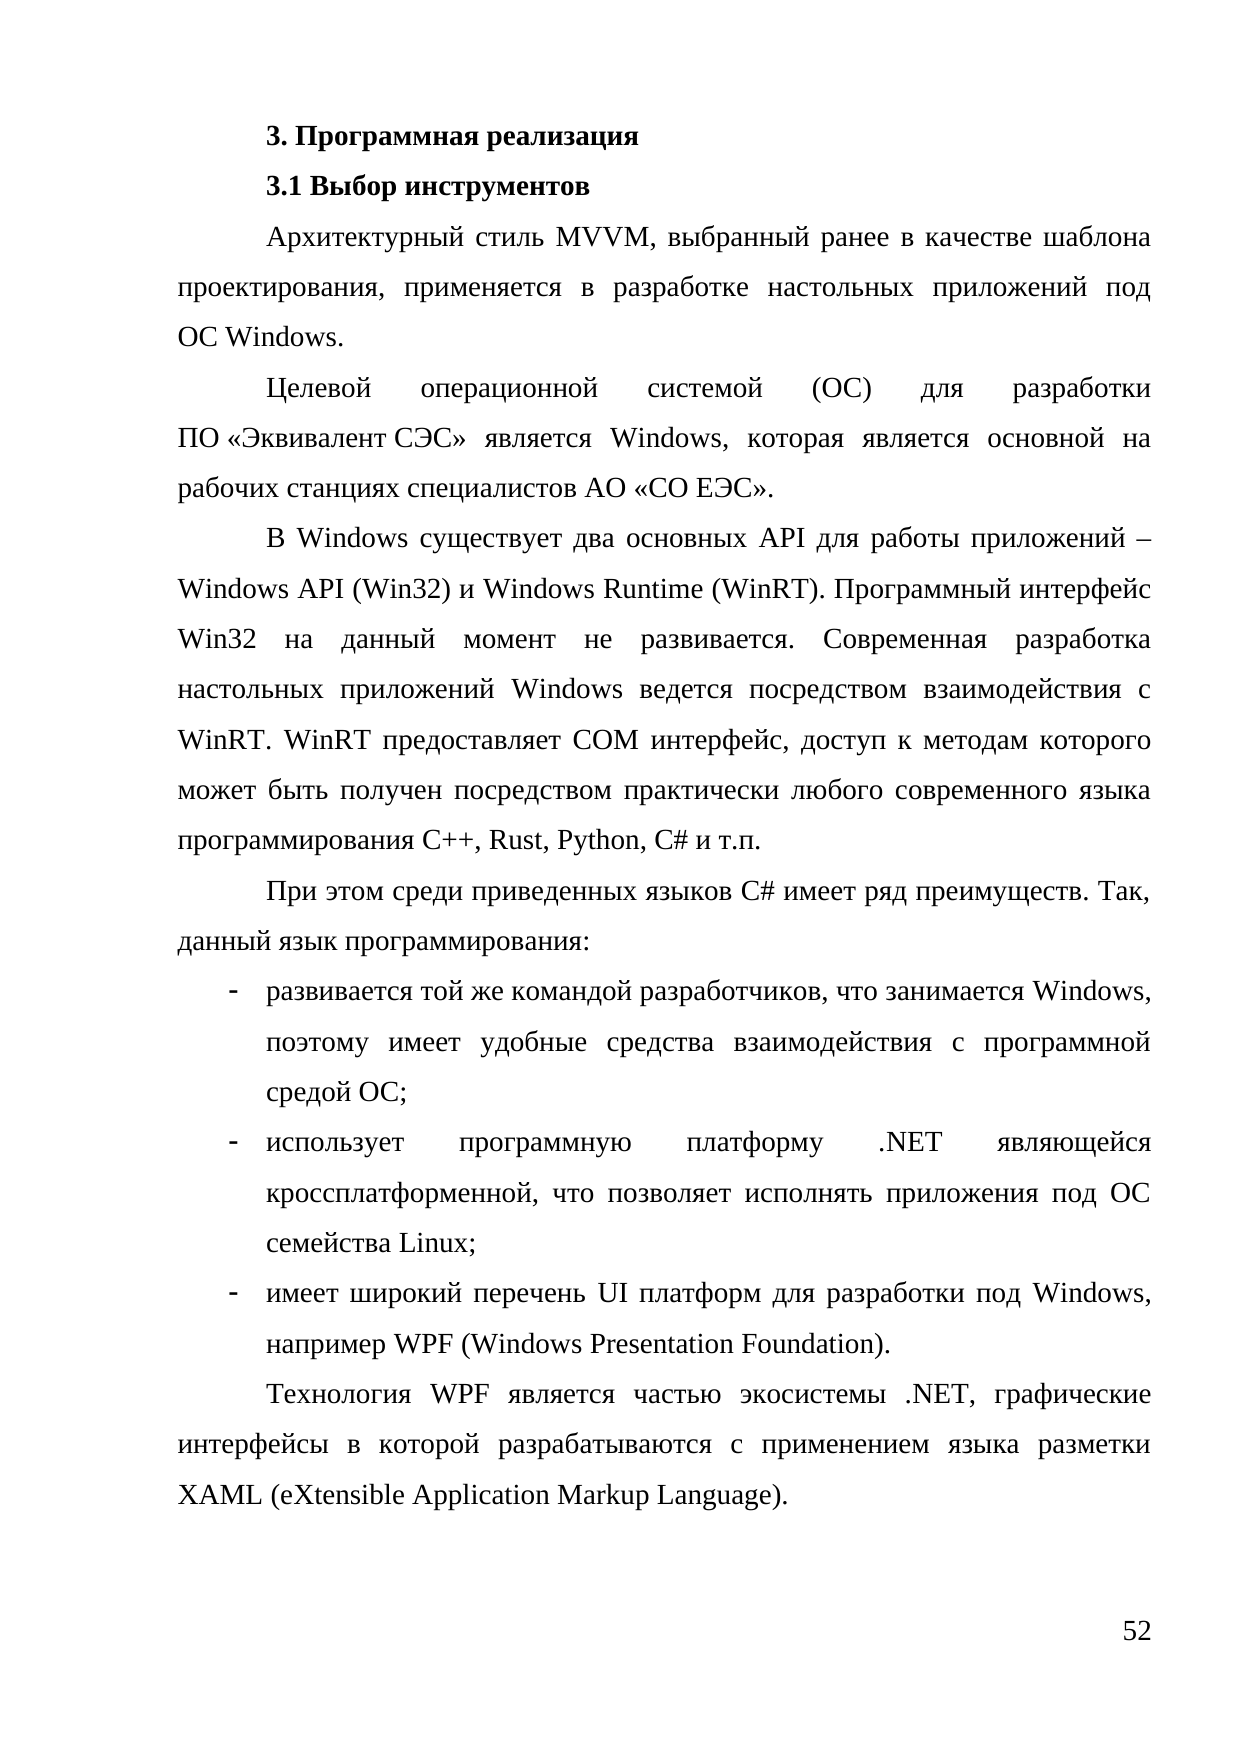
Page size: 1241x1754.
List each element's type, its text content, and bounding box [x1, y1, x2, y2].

subtitle 3.1 Выбор инструментов [177, 168, 1152, 202]
list развивается той же командой разработчиков, что занимается Windows, поэтому имеет удобные средства взаимодействия с программной средой ОС; [228, 973, 1152, 1108]
text Архитектурный стиль MVVM, выбранный ранее в качестве шаблона проектирования, применяется в разработке настольных приложений под ОС Windows. [177, 219, 1152, 353]
text Целевой операционной системой (ОС) для разработки ПО «Эквивалент СЭС» является Windows, которая является основной на рабочих станциях специалистов АО «СО ЕЭС». [177, 370, 1152, 504]
text В Windows существует два основных API для работы приложений – Windows API (Win32) и Windows Runtime (WinRT). Программный интерфейс Win32 на данный момент не развивается. Современная разработка настольных приложений Windows ведется посредством взаимодействия с WinRT. WinRT предоставляет COM интерфейс, доступ к методам которого может быть получен посредством практически любого современного языка программирования C++, Rust, Python, С# и т.п. [177, 521, 1152, 856]
text При этом среди приведенных языков С# имеет ряд преимуществ. Так, данный язык программирования: [177, 873, 1152, 957]
subtitle 3. Программная реализация [177, 118, 1152, 152]
list использует программную платформу .NET являющейся кроссплатформенной, что позволяет исполнять приложения под ОС семейства Linux; [228, 1124, 1152, 1259]
text Технология WPF является частью экосистемы .NET, графические интерфейсы в которой разрабатываются с применением языка разметки XAML (eXtensible Application Markup Language). [177, 1376, 1152, 1510]
list имеет широкий перечень UI платформ для разработки под Windows, например WPF (Windows Presentation Foundation). [228, 1276, 1152, 1359]
